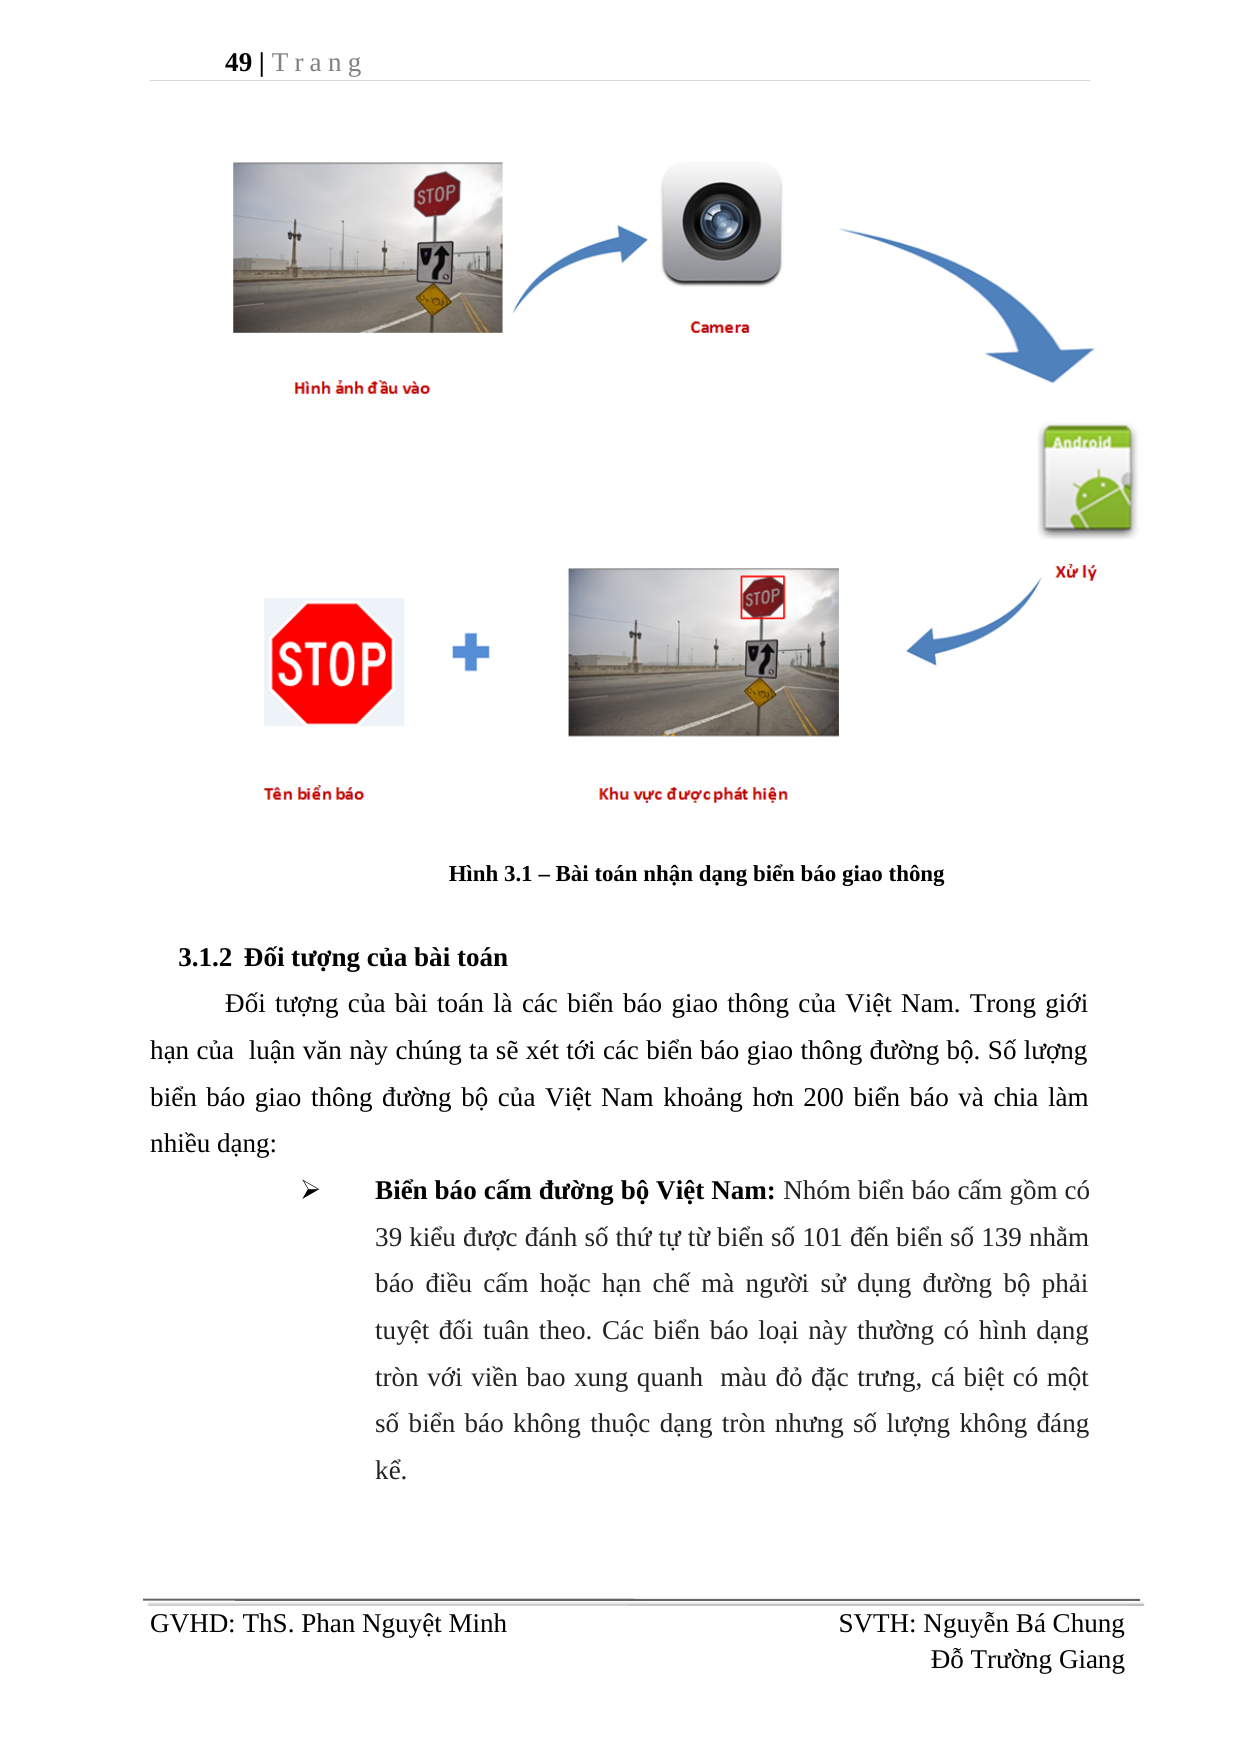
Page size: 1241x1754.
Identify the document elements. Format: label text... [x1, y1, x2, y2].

list Biển báo cấm đường bộ Việt Nam: Nhóm biển báo cấm gồm có 39 kiểu được đánh số thứ tự từ biển số 101 đến biển số 139 nhằm báo điều cấm hoặc hạn chế mà người sử dụng đường bộ phải tuyệt đối tuân theo. Các biển báo loại này thường có hình dạng tròn với viền bao xung quanh màu đỏ đặc trưng, cá biệt có một số biển báo không thuộc dạng tròn nhưng số lượng không đáng kể. [300, 1174, 1090, 1485]
subtitle Đối tượng của bài toán [178, 941, 1090, 972]
text Đối tượng của bài toán là các biển báo giao thông của Việt Nam. Trong giới hạn của luận văn này chúng ta sẽ xét tới các biển báo giao thông đường bộ. Số lượng biển báo giao thông đường bộ của Việt Nam khoảng hơn 200 biển báo và chia làm nhiều dạng: [150, 987, 1090, 1158]
picture [225, 150, 1164, 811]
